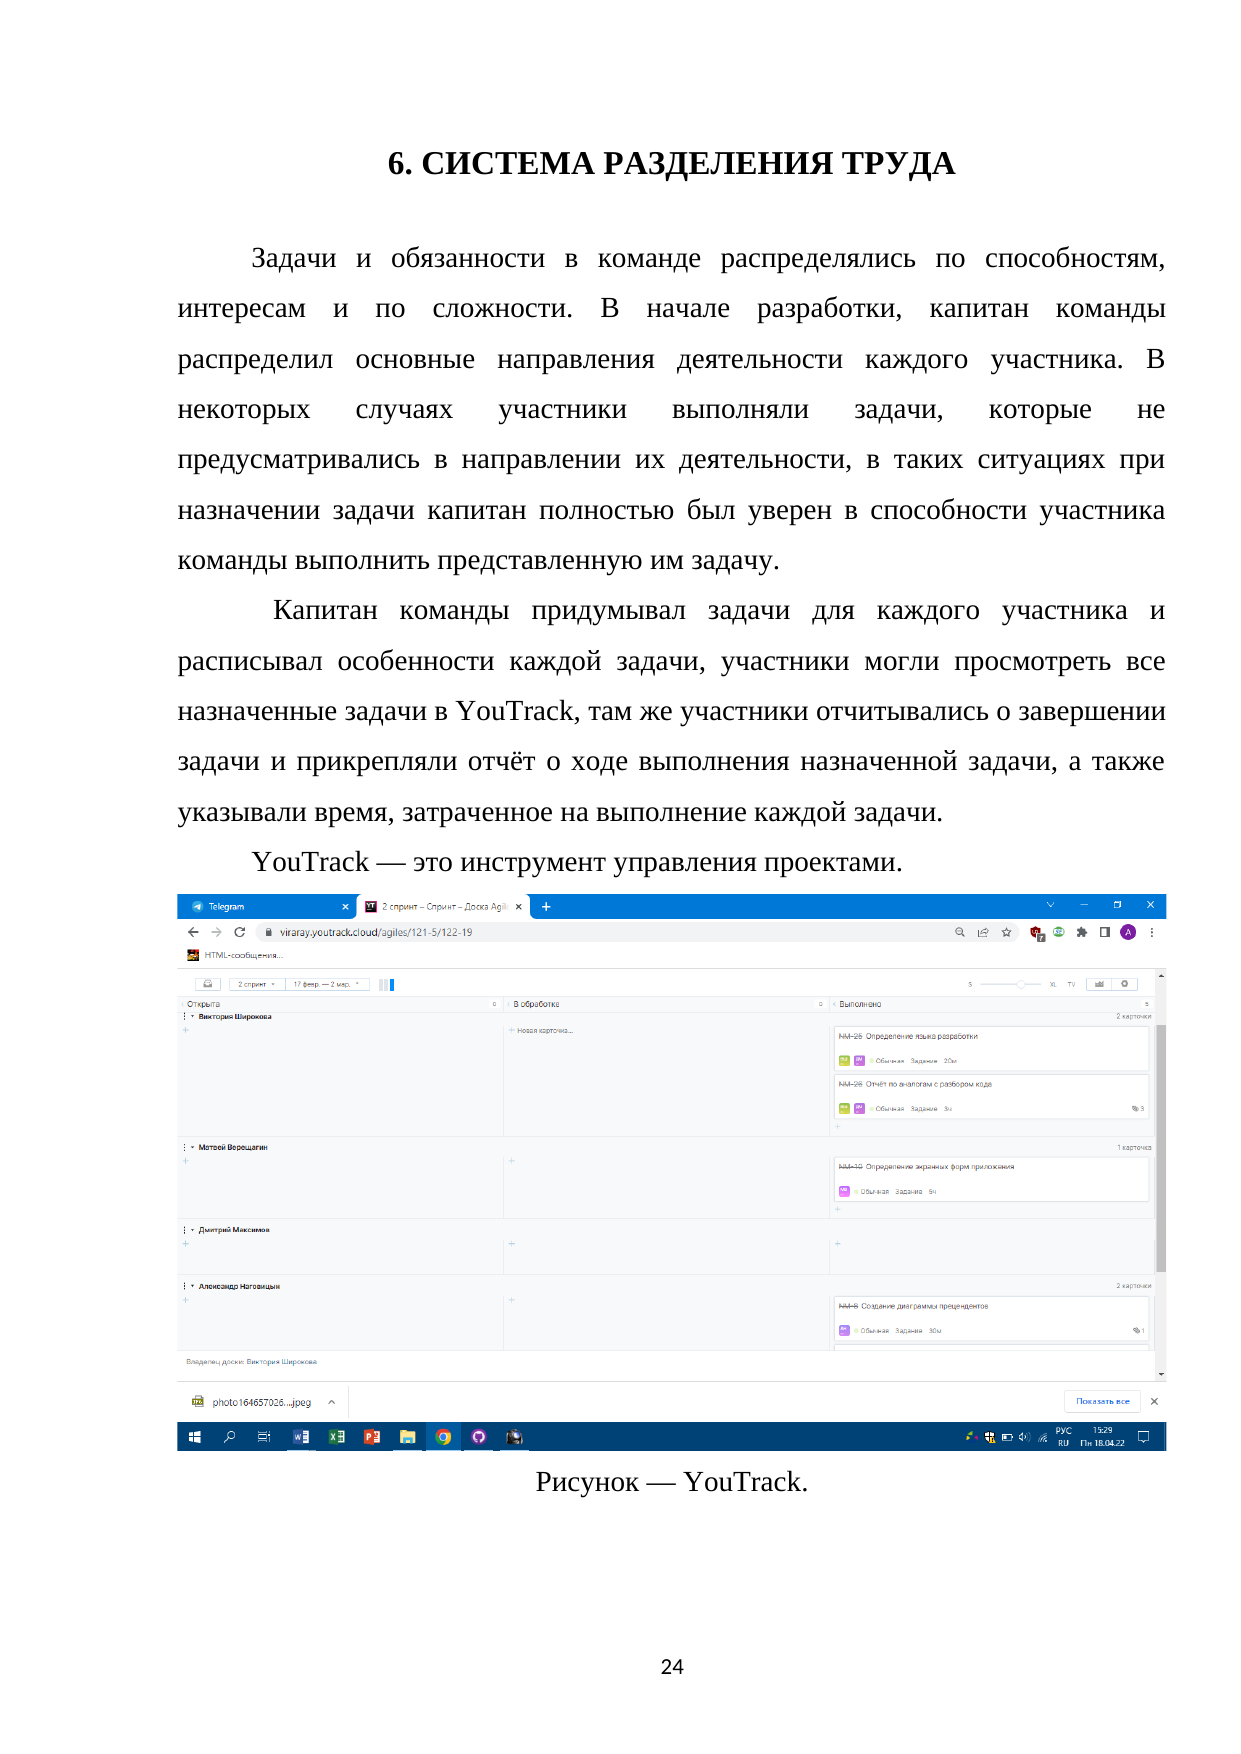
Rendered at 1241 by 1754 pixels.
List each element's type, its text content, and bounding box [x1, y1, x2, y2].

text Задачи и обязанности в команде распределялись по способностям, интересам и по сложности. В начале разработки, капитан команды распределил основные направления деятельности каждого участника. В некоторых случаях участники выполняли задачи, которые не предусматривались в направлении их деятельности, в таких ситуациях при назначении задачи капитан полностью был уверен в способности участника команды выполнить представленную им задачу. [177, 240, 1167, 576]
picture [177, 894, 1167, 1451]
text Рисунок — YouTrack. [177, 1464, 1167, 1498]
subtitle 6. СИСТЕМА РАЗДЕЛЕНИЯ ТРУДА [177, 143, 1167, 181]
text Капитан команды придумывал задачи для каждого участника и расписывал особенности каждой задачи, участники могли просмотреть все назначенные задачи в YouTrack, там же участники отчитывались о завершении задачи и прикрепляли отчёт о ходе выполнения назначенной задачи, а также указывали время, затраченное на выполнение каждой задачи. [177, 592, 1167, 827]
text YouTrack — это инструмент управления проектами. [177, 844, 1167, 877]
